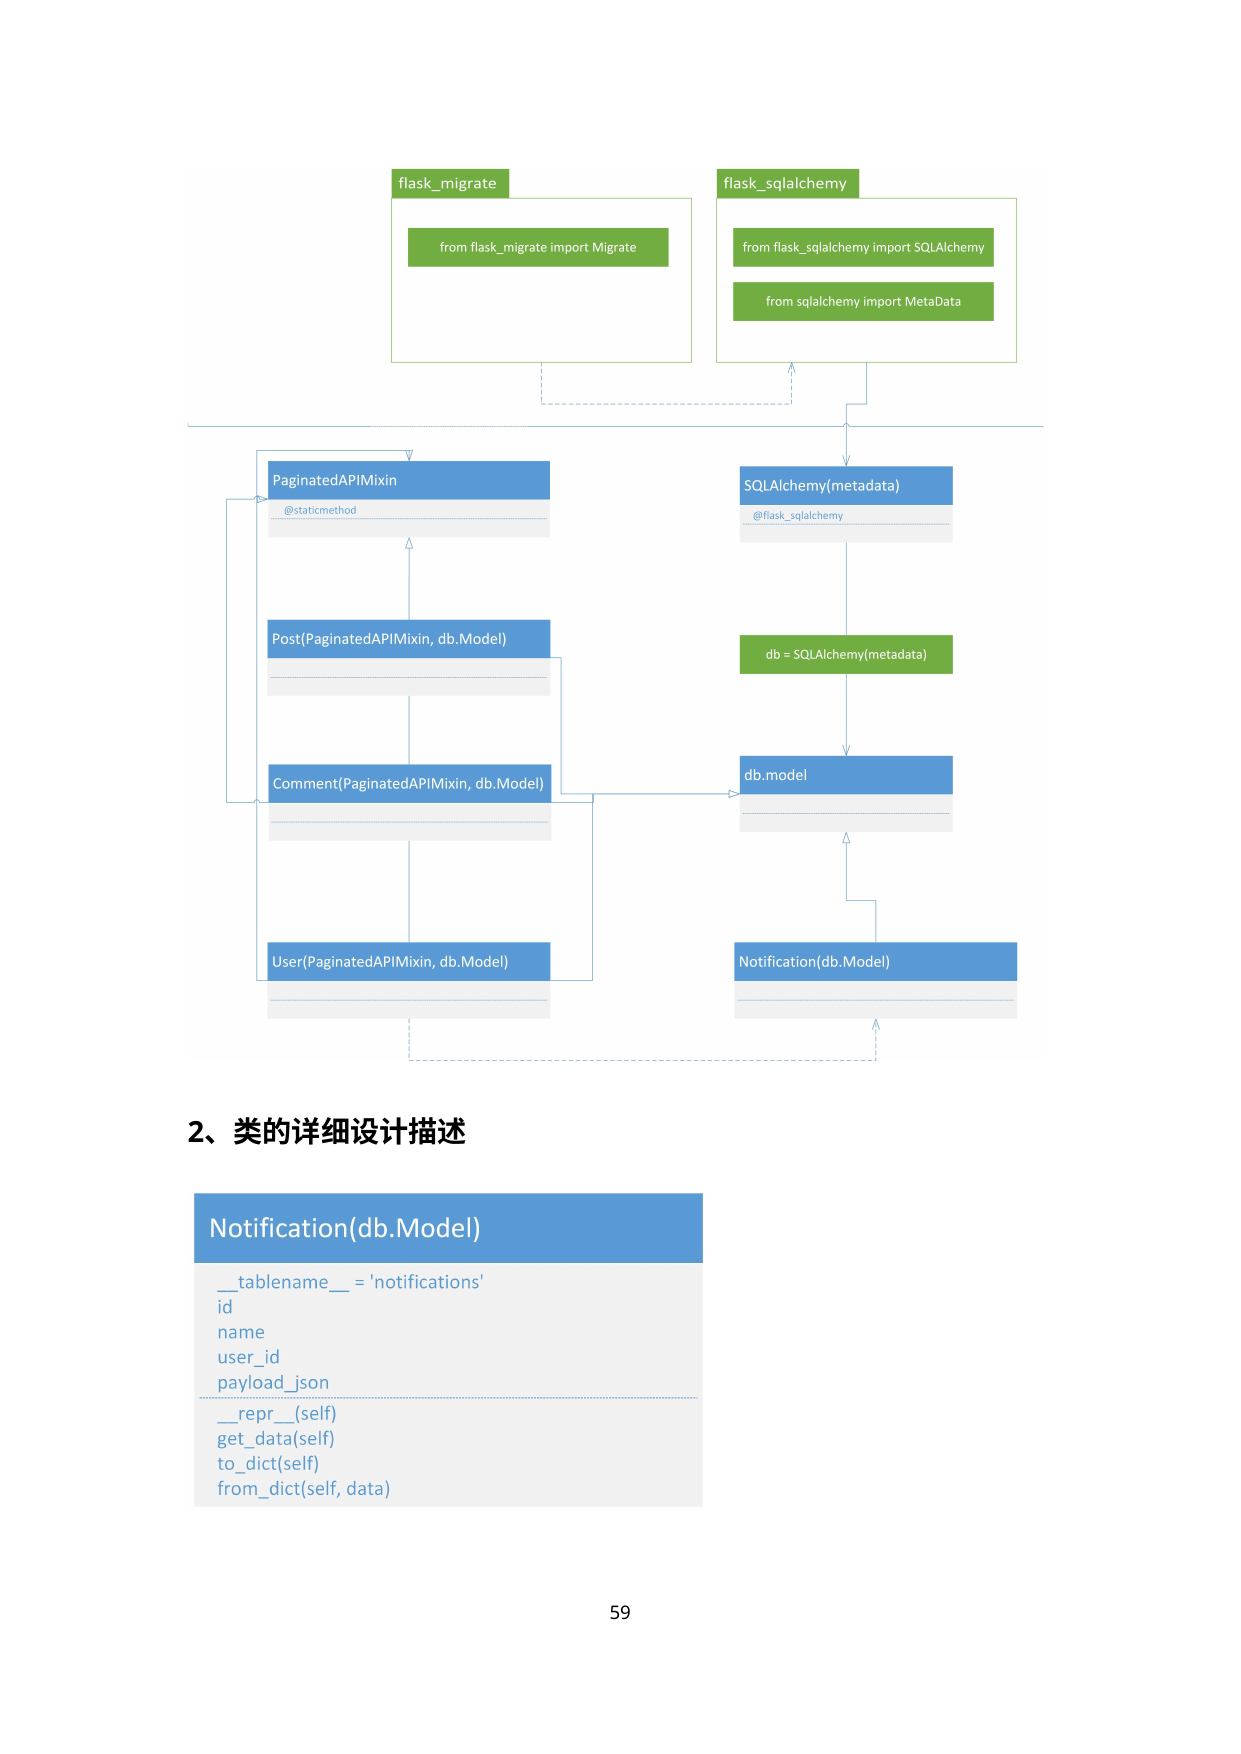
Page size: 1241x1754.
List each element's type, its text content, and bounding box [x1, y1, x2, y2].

picture [187, 168, 1044, 1061]
picture [187, 1192, 704, 1511]
text 2、类的详细设计描述 [187, 1097, 1053, 1162]
